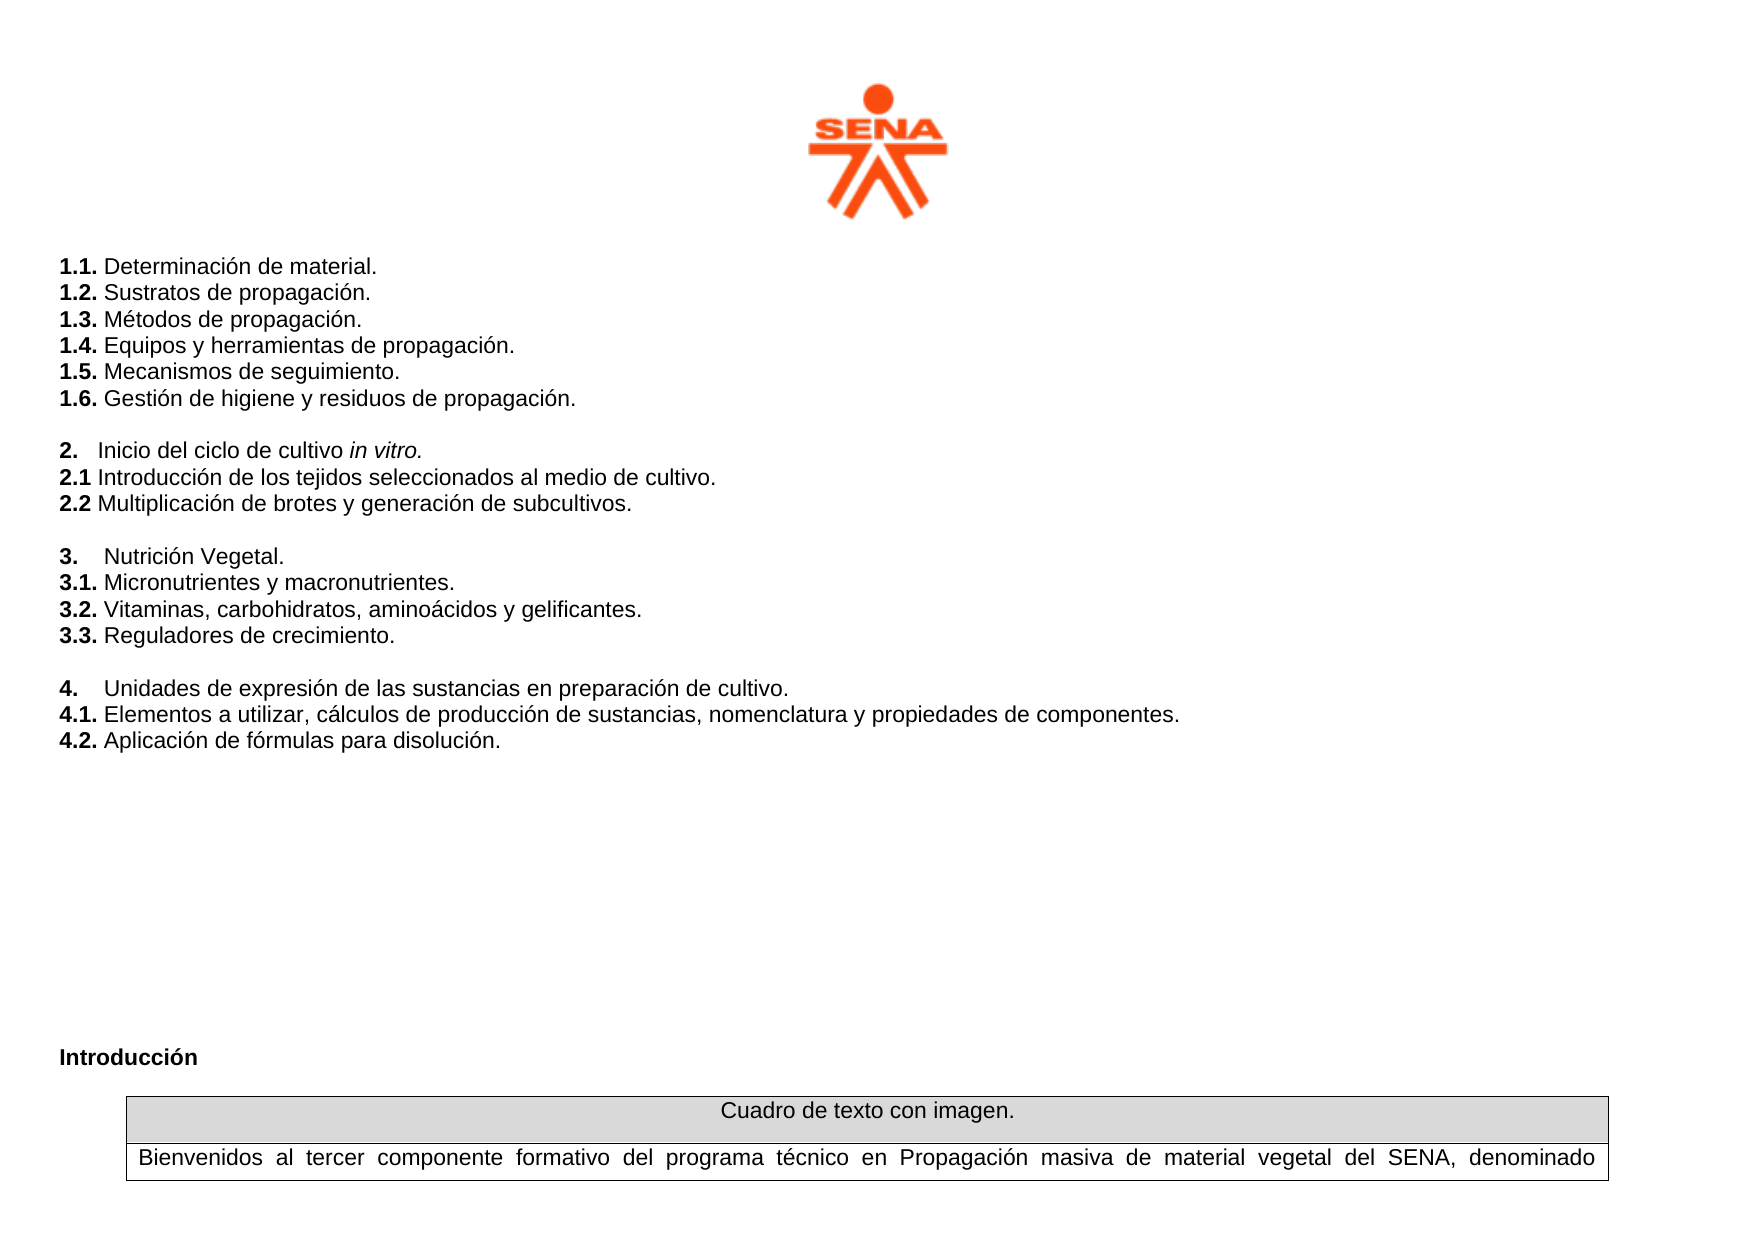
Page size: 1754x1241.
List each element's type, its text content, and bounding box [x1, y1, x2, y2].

text 1.4. Equipos y herramientas de propagación. [59, 332, 1695, 358]
table_header Cuadro de texto con imagen. [127, 1097, 1608, 1142]
picture [796, 75, 958, 227]
text 1.6. Gestión de higiene y residuos de propagación. [59, 385, 1695, 411]
text 4.1. Elementos a utilizar, cálculos de producción de sustancias, nomenclatura y propiedades de componentes. [59, 701, 1695, 727]
text 3.3. Reguladores de crecimiento. [59, 622, 1695, 648]
text 1.5. Mecanismos de seguimiento. [59, 358, 1695, 385]
text 1.1. Determinación de material. [59, 253, 1695, 279]
text 2.1 Introducción de los tejidos seleccionados al medio de cultivo. [59, 464, 1695, 490]
text 2.2 Multiplicación de brotes y generación de subcultivos. [59, 490, 1695, 516]
text 1.2. Sustratos de propagación. [59, 279, 1695, 306]
text Introducción [59, 1043, 1695, 1070]
text 4. Unidades de expresión de las sustancias en preparación de cultivo. [59, 674, 1695, 701]
text 3.1. Micronutrientes y macronutrientes. [59, 569, 1695, 596]
text 1.3. Métodos de propagación. [59, 306, 1695, 332]
text 2. Inicio del ciclo de cultivo in vitro. [59, 437, 1695, 464]
text 3. Nutrición Vegetal. [59, 543, 1695, 569]
text 4.2. Aplicación de fórmulas para disolución. [59, 727, 1695, 754]
text 3.2. Vitaminas, carbohidratos, aminoácidos y gelificantes. [59, 596, 1695, 622]
